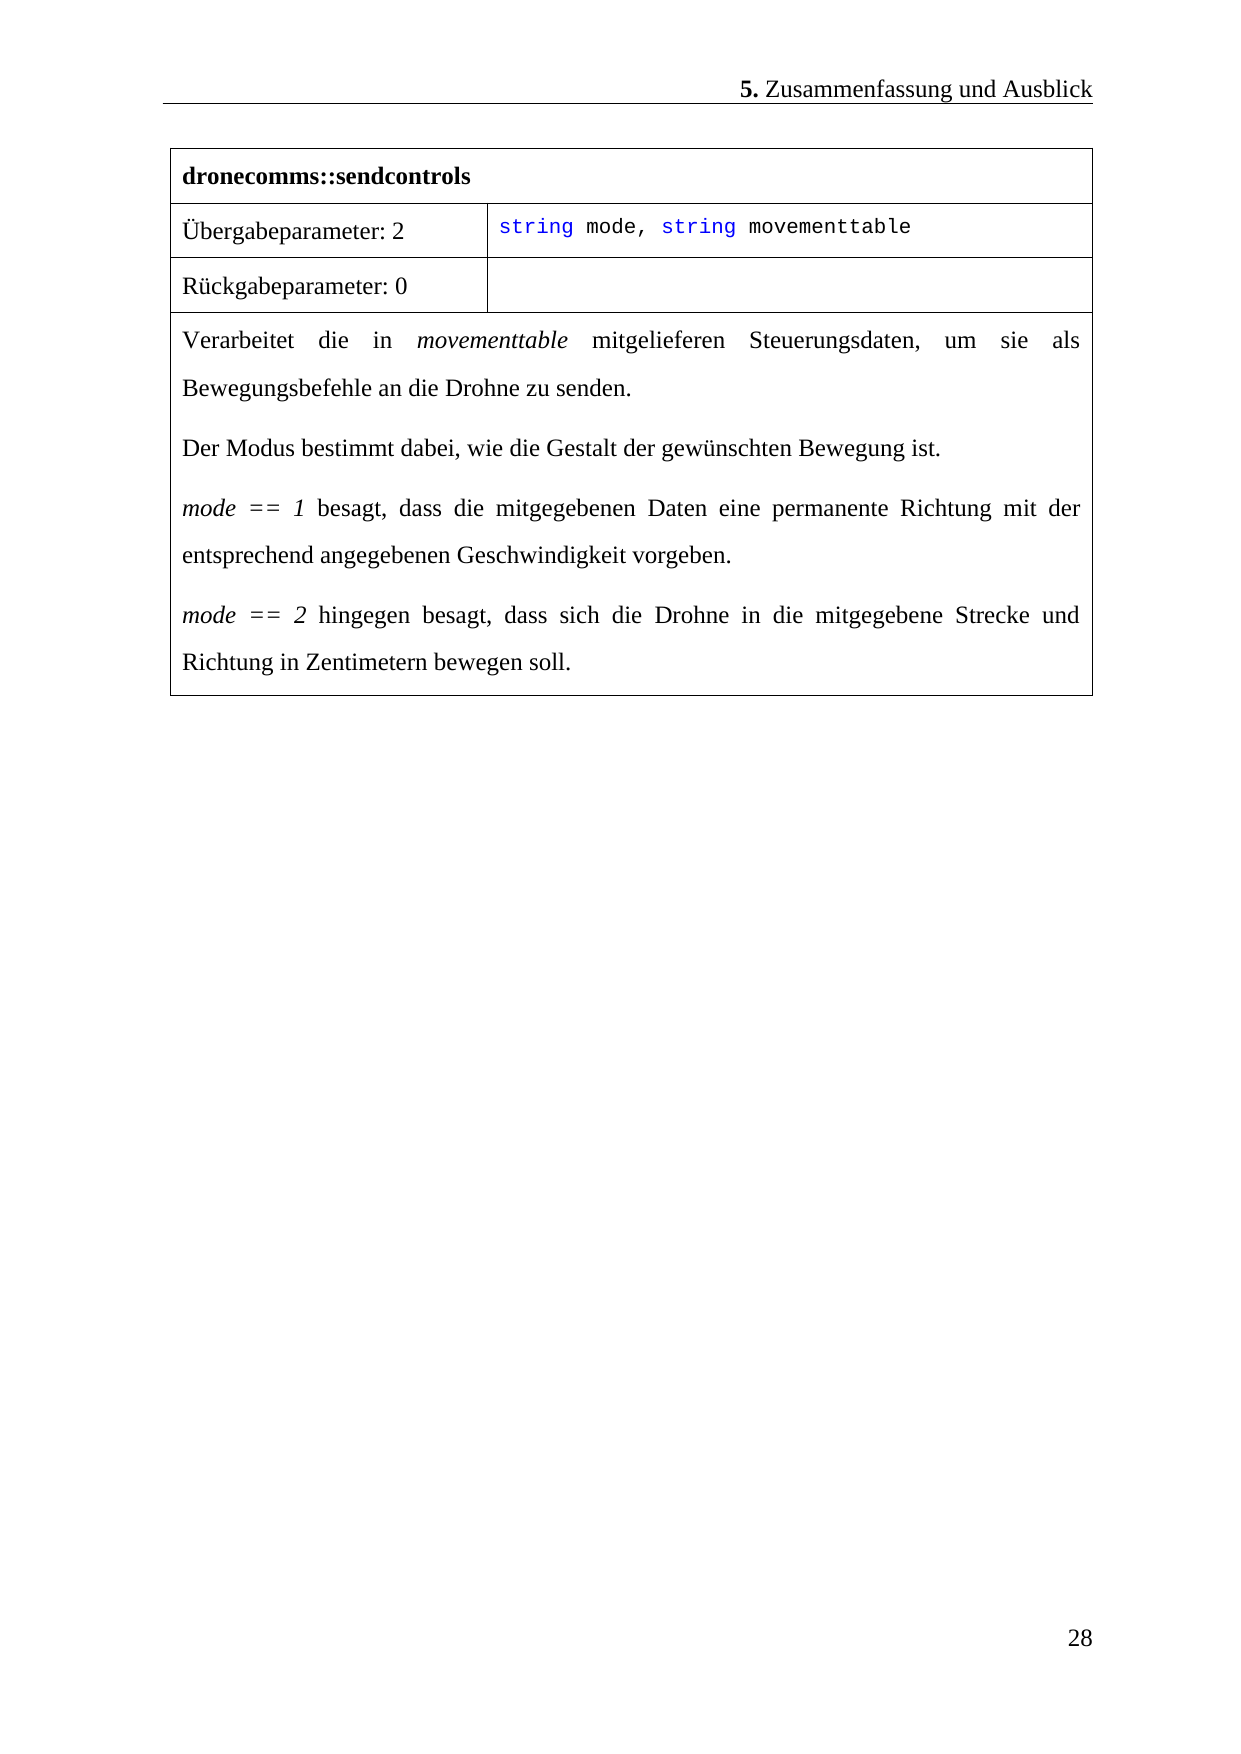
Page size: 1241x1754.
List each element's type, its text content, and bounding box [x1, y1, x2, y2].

table_cell Übergabeparameter: 2 [171, 204, 487, 257]
table_cell [488, 258, 1092, 312]
table_header dronecomms::sendcontrols [171, 149, 1092, 202]
table_cell string mode, string movementtable [488, 204, 1092, 257]
table_cell Rückgabeparameter: 0 [171, 258, 487, 312]
table_cell Verarbeitet die in movementtable mitgelieferen Steuerungsdaten, um sie als Bewegungsbefehle an die Drohne zu senden. Der Modus bestimmt dabei, wie die Gestalt der gewünschten Bewegung ist. mode == 1 besagt, dass die mitgegebenen Daten eine permanente Richtung mit der entsprechend angegebenen Geschwindigkeit vorgeben. mode == 2 hingegen besagt, dass sich die Drohne in die mitgegebene Strecke und Richtung in Zentimetern bewegen soll. [171, 313, 1092, 695]
